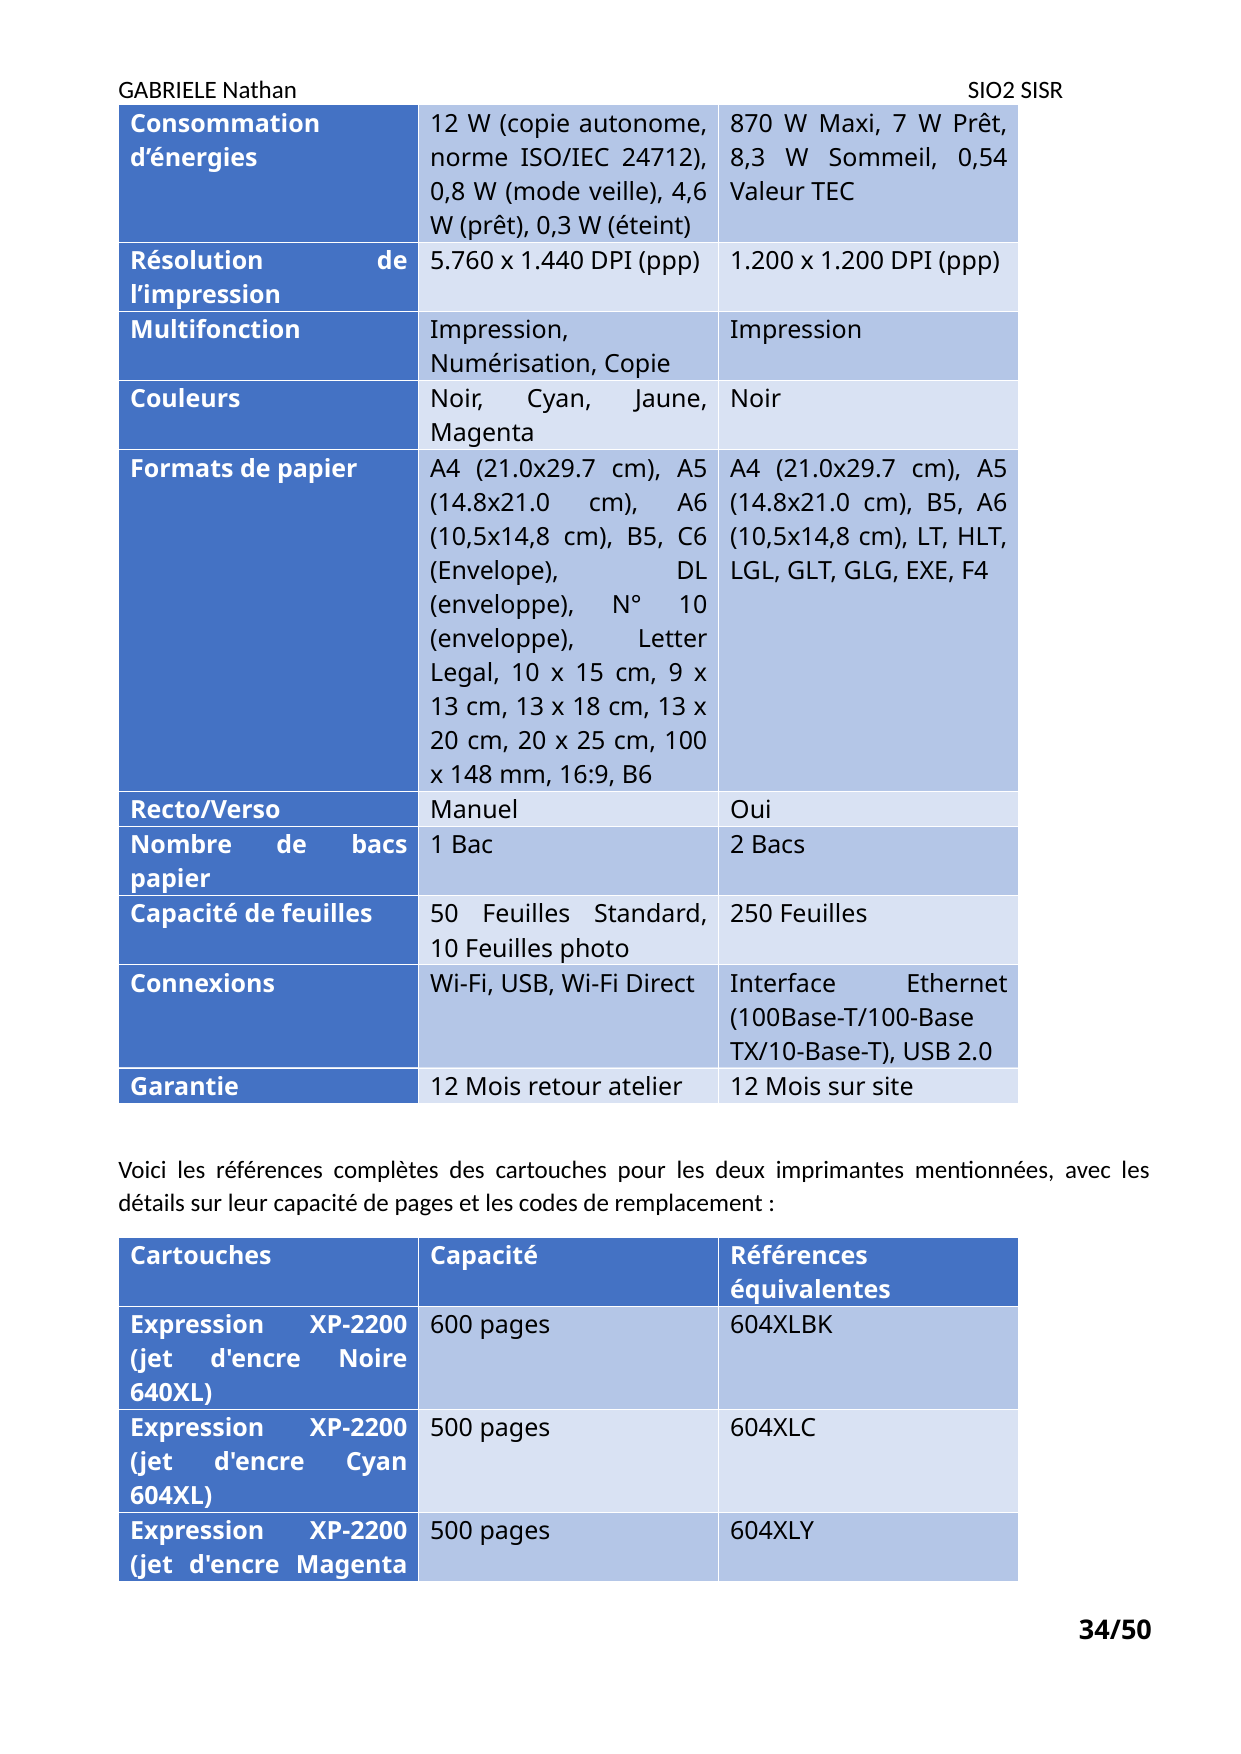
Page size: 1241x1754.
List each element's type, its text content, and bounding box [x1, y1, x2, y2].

table_cell 870 W Maxi, 7 W Prêt, 8,3 W Sommeil, 0,54 Valeur TEC [719, 105, 1018, 242]
table_cell Wi-Fi, USB, Wi-Fi Direct [419, 965, 718, 1067]
table_cell 604XLC [719, 1410, 1018, 1512]
table_header Capacité [419, 1238, 718, 1306]
table_cell Résolution de l’impression [119, 243, 418, 311]
table_cell A4 (21.0x29.7 cm), A5 (14.8x21.0 cm), A6 (10,5x14,8 cm), B5, C6 (Envelope), DL (enveloppe), N° 10 (enveloppe), Letter Legal, 10 x 15 cm, 9 x 13 cm, 13 x 18 cm, 13 x 20 cm, 20 x 25 cm, 100 x 148 mm, 16:9, B6 [419, 450, 718, 791]
table_cell Noir [719, 381, 1018, 449]
table_cell Recto/Verso [119, 792, 418, 826]
table_cell 12 W (copie autonome, norme ISO/IEC 24712), 0,8 W (mode veille), 4,6 W (prêt), 0,3 W (éteint) [419, 105, 718, 242]
table_cell Nombre de bacs papier [119, 827, 418, 895]
table_cell 2 Bacs [719, 827, 1018, 895]
table_cell Impression, Numérisation, Copie [419, 312, 718, 380]
table_cell Oui [719, 792, 1018, 826]
table_cell Capacité de feuilles [119, 896, 418, 964]
table_cell Garantie [119, 1069, 418, 1103]
table_cell 50 Feuilles Standard, 10 Feuilles photo [419, 896, 718, 964]
table_cell Couleurs [119, 381, 418, 449]
table_cell Noir, Cyan, Jaune, Magenta [419, 381, 718, 449]
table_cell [119, 1513, 418, 1581]
table_cell 604XLBK [719, 1307, 1018, 1409]
table_header Références équivalentes [719, 1238, 1018, 1306]
table_cell Manuel [419, 792, 718, 826]
table_cell 500 pages [419, 1410, 718, 1512]
table_cell 250 Feuilles [719, 896, 1018, 964]
table_cell Impression [719, 312, 1018, 380]
table_cell Multifonction [119, 312, 418, 380]
table_cell Interface Ethernet (100Base-T/100-Base TX/10-Base-T), USB 2.0 [719, 965, 1018, 1067]
table_cell 500 pages [419, 1513, 718, 1581]
table_cell Expression XP-2200 (jet d'encre Cyan 604XL) [119, 1410, 418, 1512]
table_cell 604XLY [719, 1513, 1018, 1581]
table_cell Connexions [119, 965, 418, 1067]
table_cell 12 Mois sur site [719, 1069, 1018, 1103]
table_cell 1 Bac [419, 827, 718, 895]
text Voici les références complètes des cartouches pour les deux imprimantes mentionnées, avec les détails sur leur capacité de pages et les codes de remplacement : [118, 1154, 1152, 1217]
table_cell A4 (21.0x29.7 cm), A5 (14.8x21.0 cm), B5, A6 (10,5x14,8 cm), LT, HLT, LGL, GLT, GLG, EXE, F4 [719, 450, 1018, 791]
table_cell 5.760 x 1.440 DPI (ppp) [419, 243, 718, 311]
table_header Cartouches [119, 1238, 418, 1306]
table_cell 1.200 x 1.200 DPI (ppp) [719, 243, 1018, 311]
table_cell Expression XP-2200 (jet d'encre Noire 640XL) [119, 1307, 418, 1409]
table_cell Formats de papier [119, 450, 418, 791]
table_cell Consommation d’énergies [119, 105, 418, 242]
table_cell 12 Mois retour atelier [419, 1069, 718, 1103]
table_cell 600 pages [419, 1307, 718, 1409]
